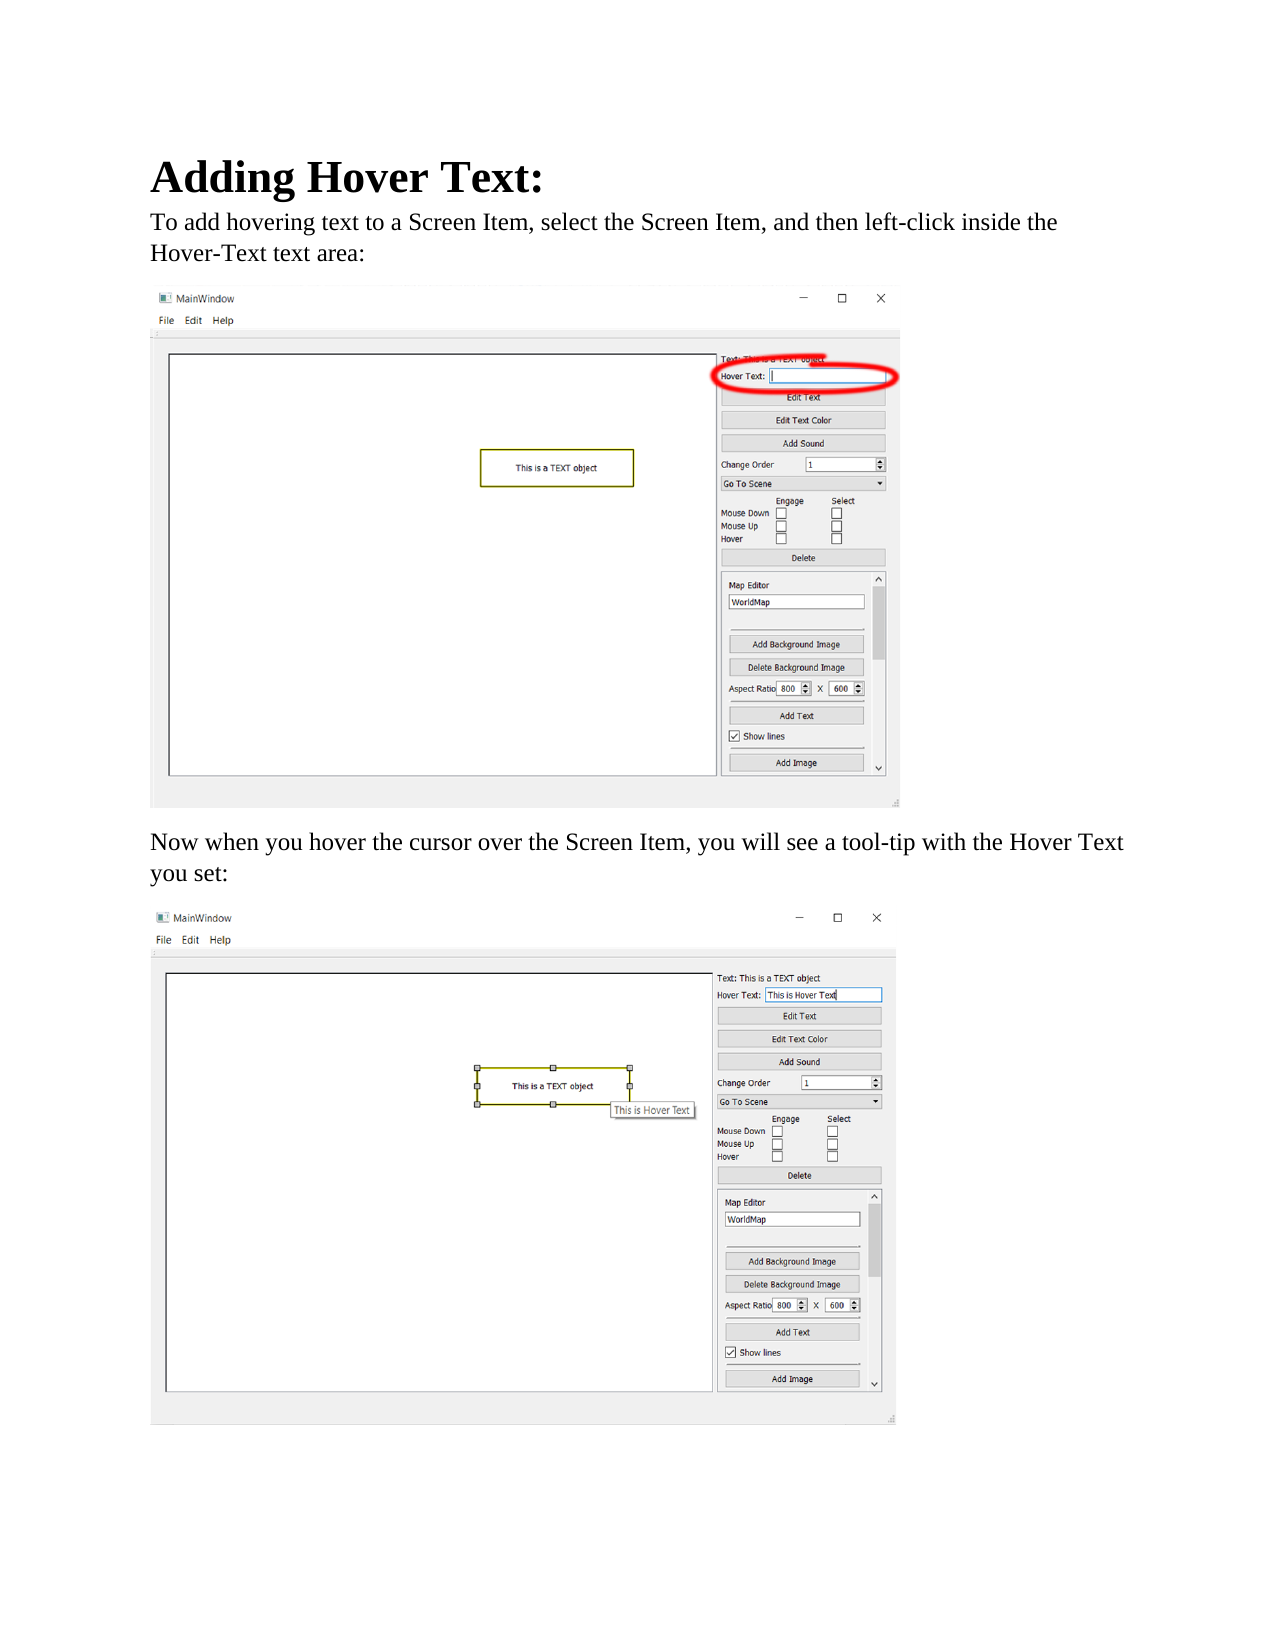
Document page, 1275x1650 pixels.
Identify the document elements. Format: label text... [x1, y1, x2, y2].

subtitle Adding Hover Text: [150, 150, 1125, 203]
picture [150, 905, 897, 1425]
picture [150, 285, 901, 808]
text Now when you hover the cursor over the Screen Item, you will see a tool-tip with the Hover Text you set: [150, 827, 1125, 886]
text To add hovering text to a Screen Item, select the Screen Item, and then left-click inside the Hover-Text text area: [150, 207, 1125, 267]
